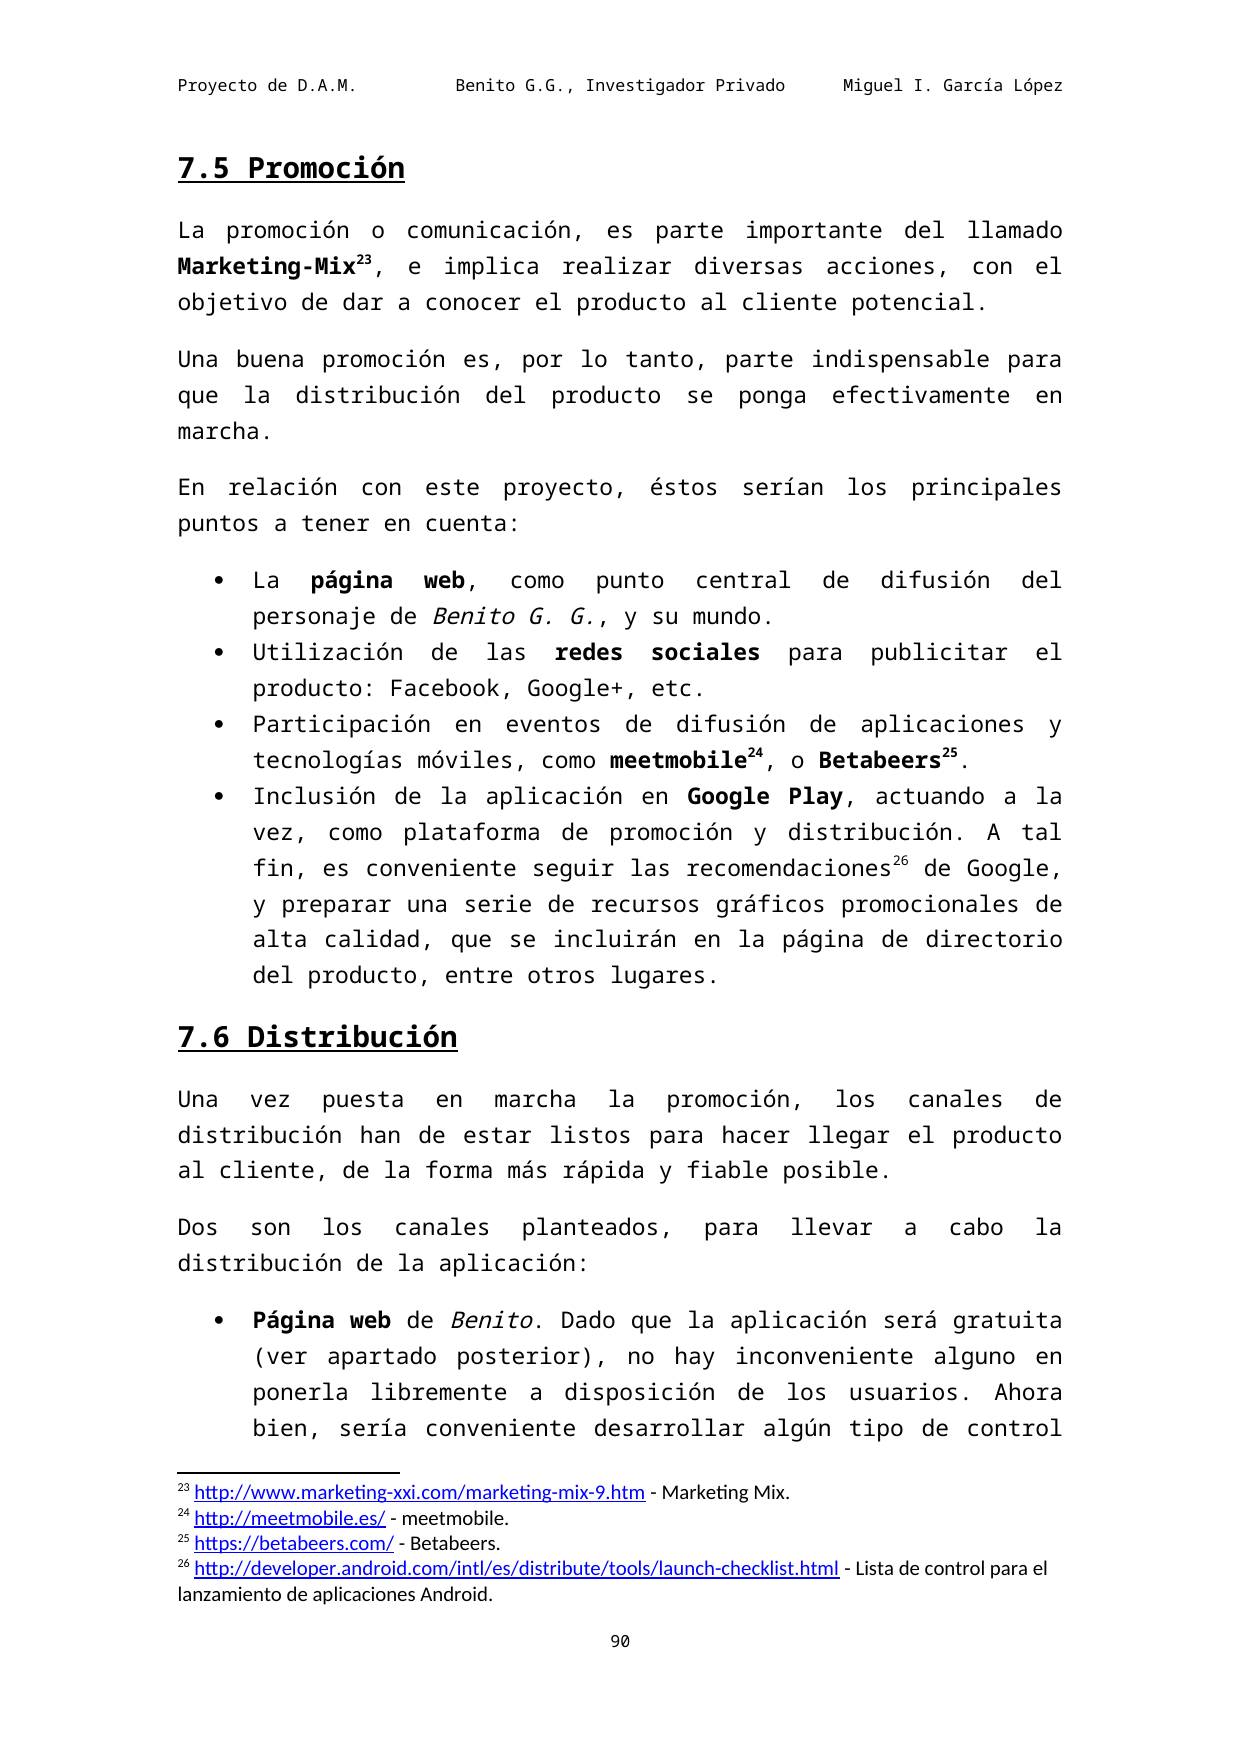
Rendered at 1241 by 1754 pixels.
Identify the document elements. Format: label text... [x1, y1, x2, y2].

list Utilización de las redes sociales para publicitar el producto: Facebook, Google+, etc. [215, 636, 1063, 703]
list Inclusión de la aplicación en Google Play, actuando a la vez, como plataforma de promoción y distribución. A tal fin, es conveniente seguir las recomendaciones de Google, y preparar una serie de recursos gráficos promocionales de alta calidad, que se incluirán en la página de directorio del producto, entre otros lugares. [215, 780, 1063, 991]
list Participación en eventos de difusión de aplicaciones y tecnologías móviles, como meetmobile, o Betabeers. [215, 708, 1063, 775]
list La página web, como punto central de difusión del personaje de Benito G. G., y su mundo. [215, 564, 1063, 631]
text Una vez puesta en marcha la promoción, los canales de distribución han de estar listos para hacer llegar el producto al cliente, de la forma más rápida y fiable posible. [177, 1083, 1063, 1186]
text Dos son los canales planteados, para llevar a cabo la distribución de la aplicación: [177, 1211, 1063, 1278]
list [215, 1304, 1063, 1443]
text La promoción o comunicación, es parte importante del llamado Marketing-Mix, e implica realizar diversas acciones, con el objetivo de dar a conocer el producto al cliente potencial. [177, 214, 1063, 317]
text Una buena promoción es, por lo tanto, parte indispensable para que la distribución del producto se ponga efectivamente en marcha. [177, 343, 1063, 446]
text 7.5 Promoción [177, 148, 1063, 187]
text En relación con este proyecto, éstos serían los principales puntos a tener en cuenta: [177, 471, 1063, 538]
text 7.6 Distribución [177, 1016, 1063, 1056]
